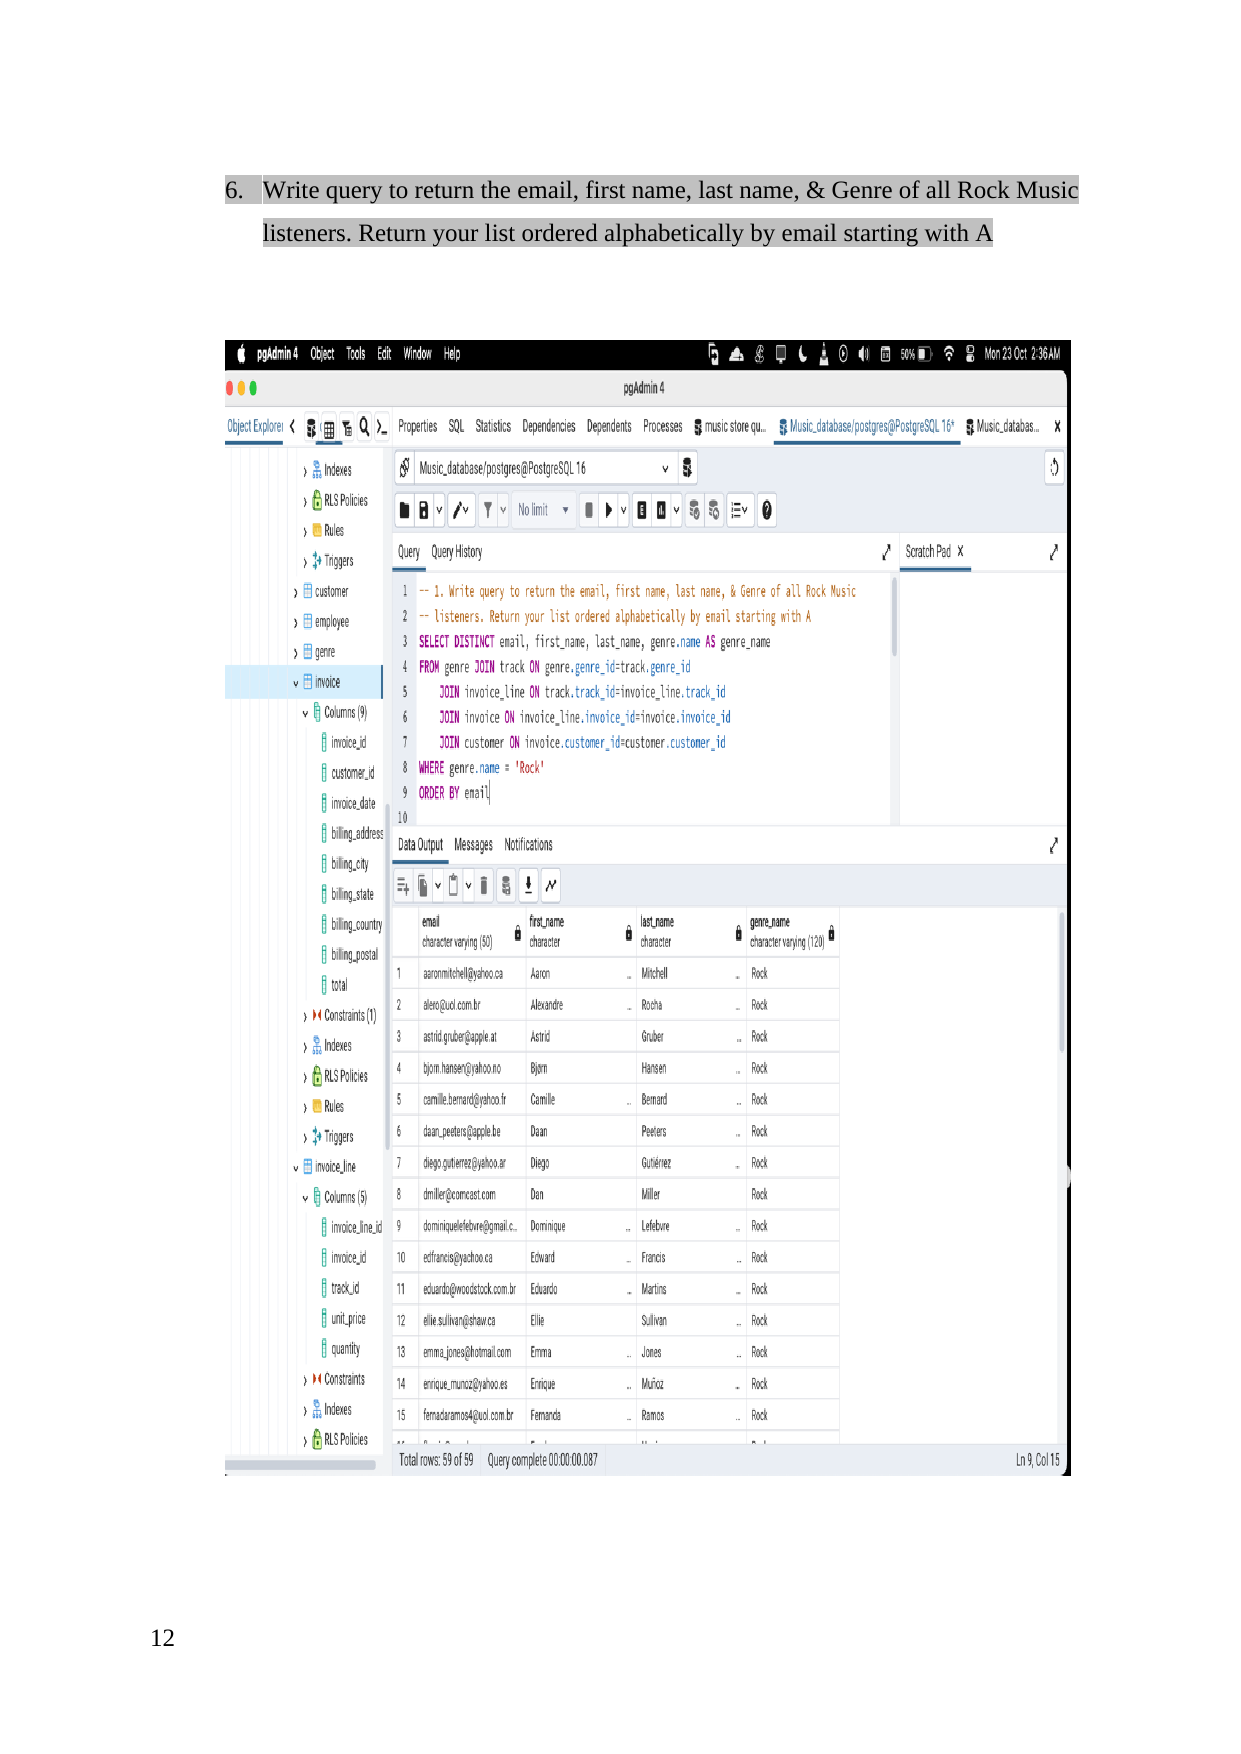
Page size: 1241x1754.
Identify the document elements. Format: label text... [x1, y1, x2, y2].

list Write query to return the email, first name, last name, & Genre of all Rock Music listeners. Return your list ordered alphabetically by email starting with A [225, 175, 1090, 247]
picture [225, 340, 1071, 1476]
